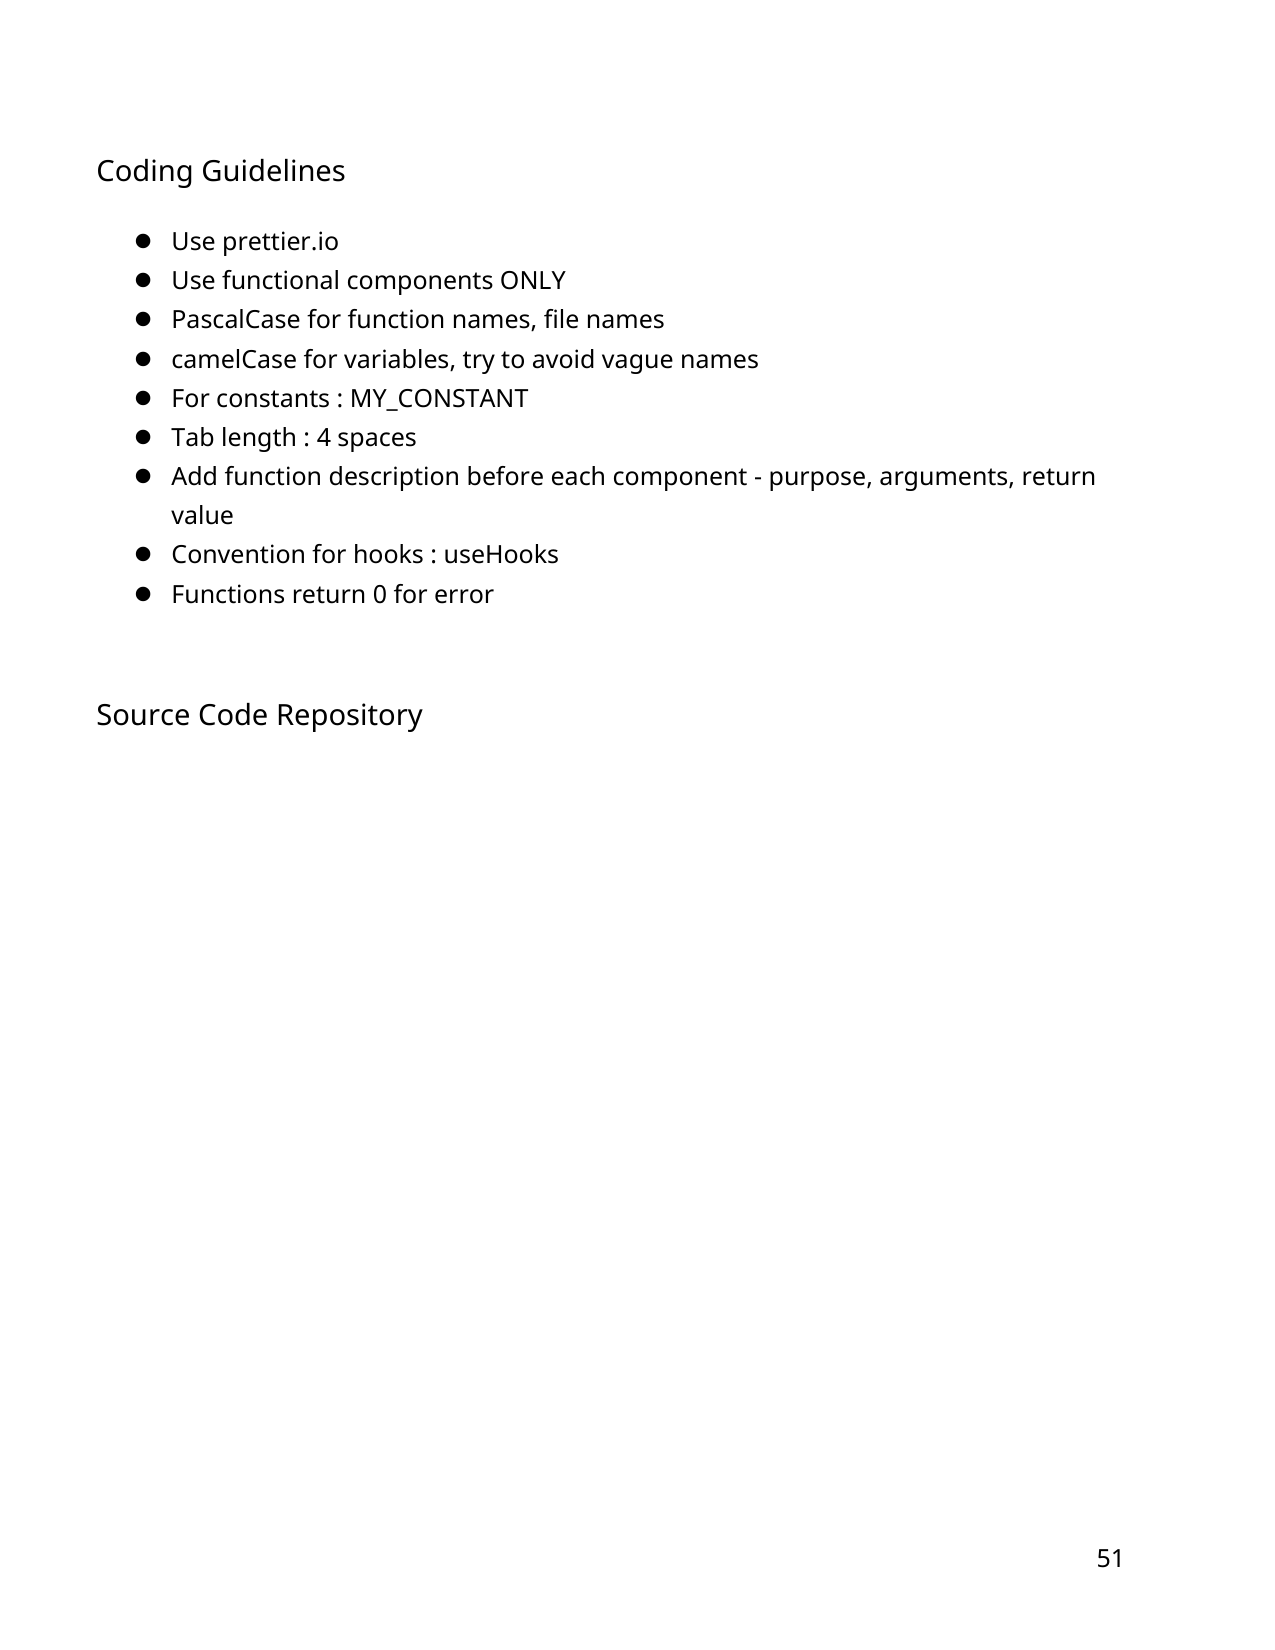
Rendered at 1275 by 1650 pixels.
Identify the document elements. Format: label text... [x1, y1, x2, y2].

subtitle Source Code Repository [96, 694, 1125, 733]
list Use functional components ONLY [134, 263, 1125, 297]
list camelCase for variables, try to avoid vague names [134, 341, 1125, 375]
list For constants : MY_CONSTANT [134, 380, 1125, 414]
list Convention for hooks : useHooks [134, 537, 1125, 571]
list Add function description before each component - purpose, arguments, return value [134, 459, 1125, 532]
subtitle Coding Guidelines [96, 150, 1125, 190]
list Use prettier.io [134, 224, 1125, 258]
list Functions return 0 for error [134, 576, 1125, 610]
list Tab length : 4 spaces [134, 419, 1125, 454]
list PascalCase for function names, file names [134, 302, 1125, 336]
